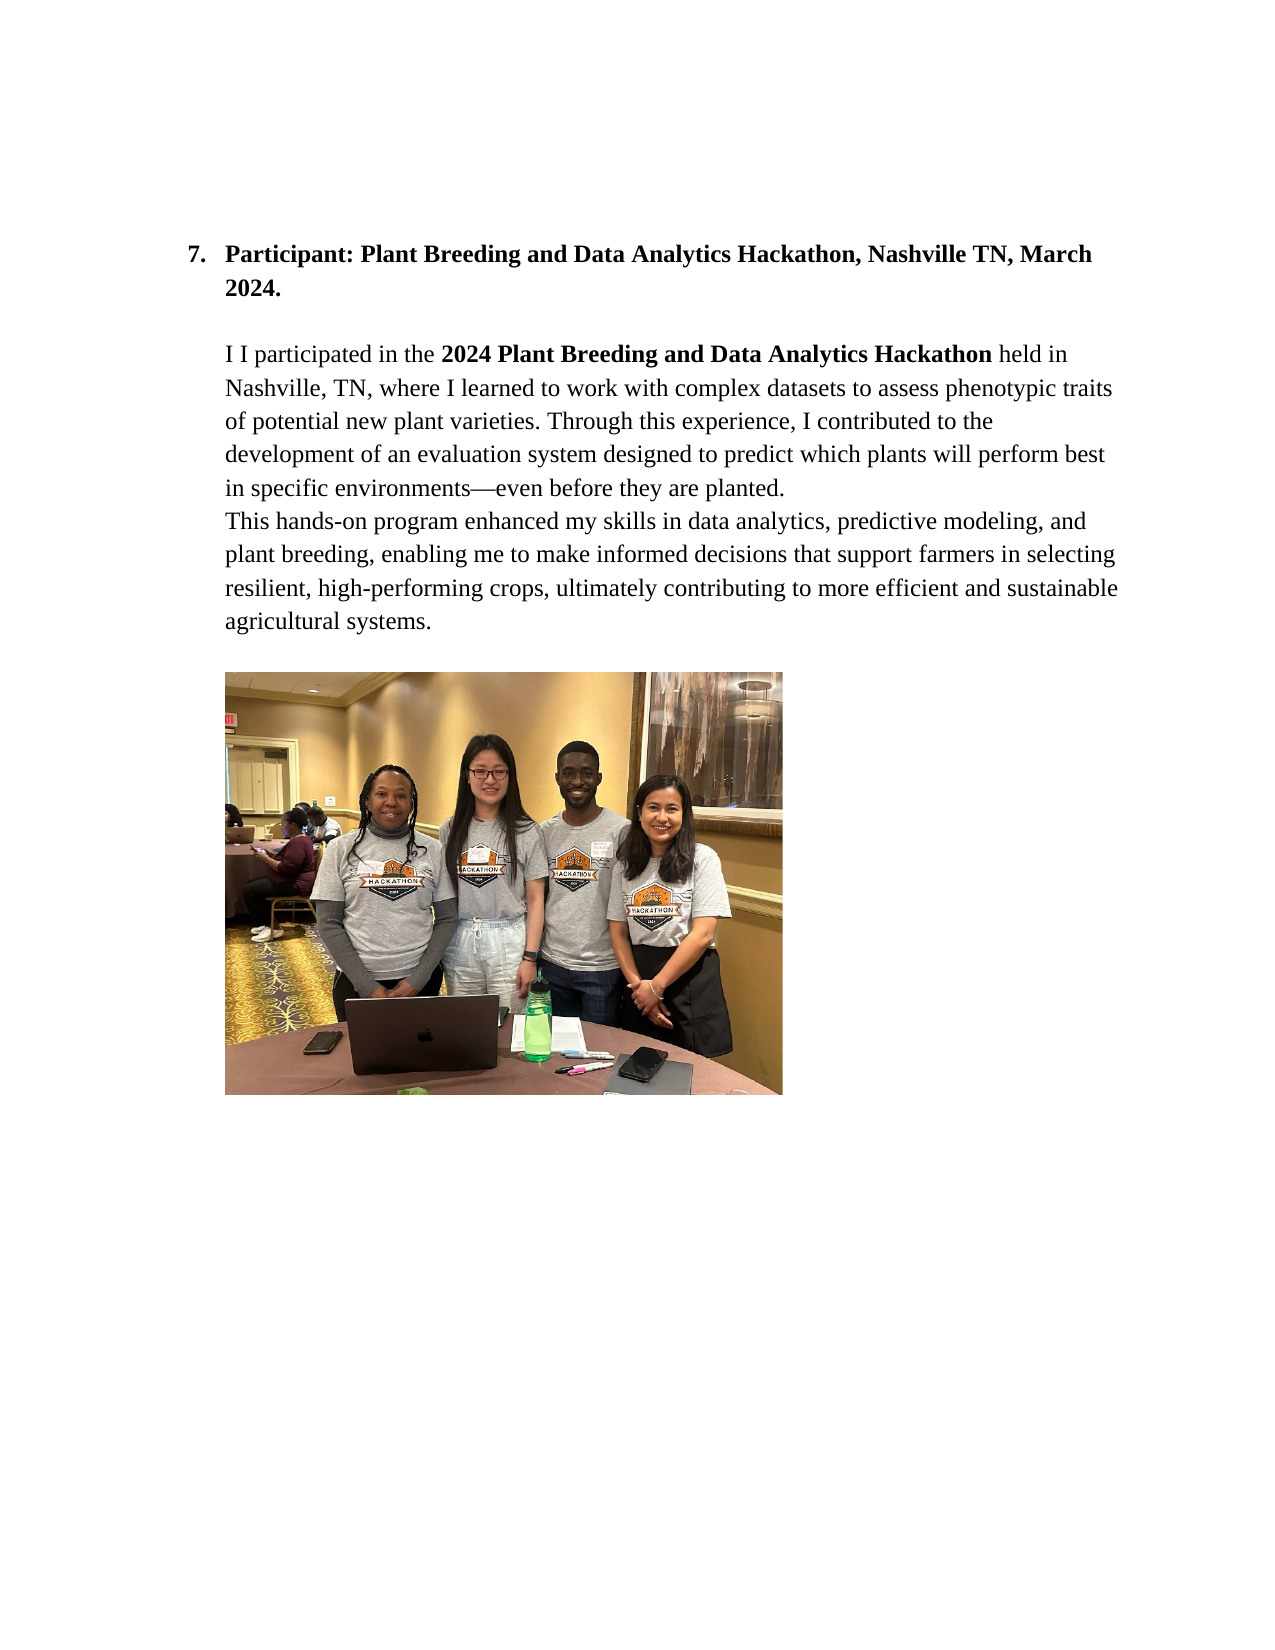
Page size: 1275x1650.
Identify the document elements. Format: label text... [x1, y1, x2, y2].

list This hands-on program enhanced my skills in data analytics, predictive modeling, and plant breeding, enabling me to make informed decisions that support farmers in selecting resilient, high-performing crops, ultimately contributing to more efficient and sustainable agricultural systems. [225, 506, 1125, 635]
list Participant: Plant Breeding and Data Analytics Hackathon, Nashville TN, March 2024. [187, 239, 1125, 302]
list I I participated in the 2024 Plant Breeding and Data Analytics Hackathon held in Nashville, TN, where I learned to work with complex datasets to assess phenotypic traits of potential new plant varieties. Through this experience, I contributed to the development of an evaluation system designed to predict which plants will perform best in specific environments—even before they are planted. [225, 339, 1125, 502]
picture [225, 672, 783, 1095]
